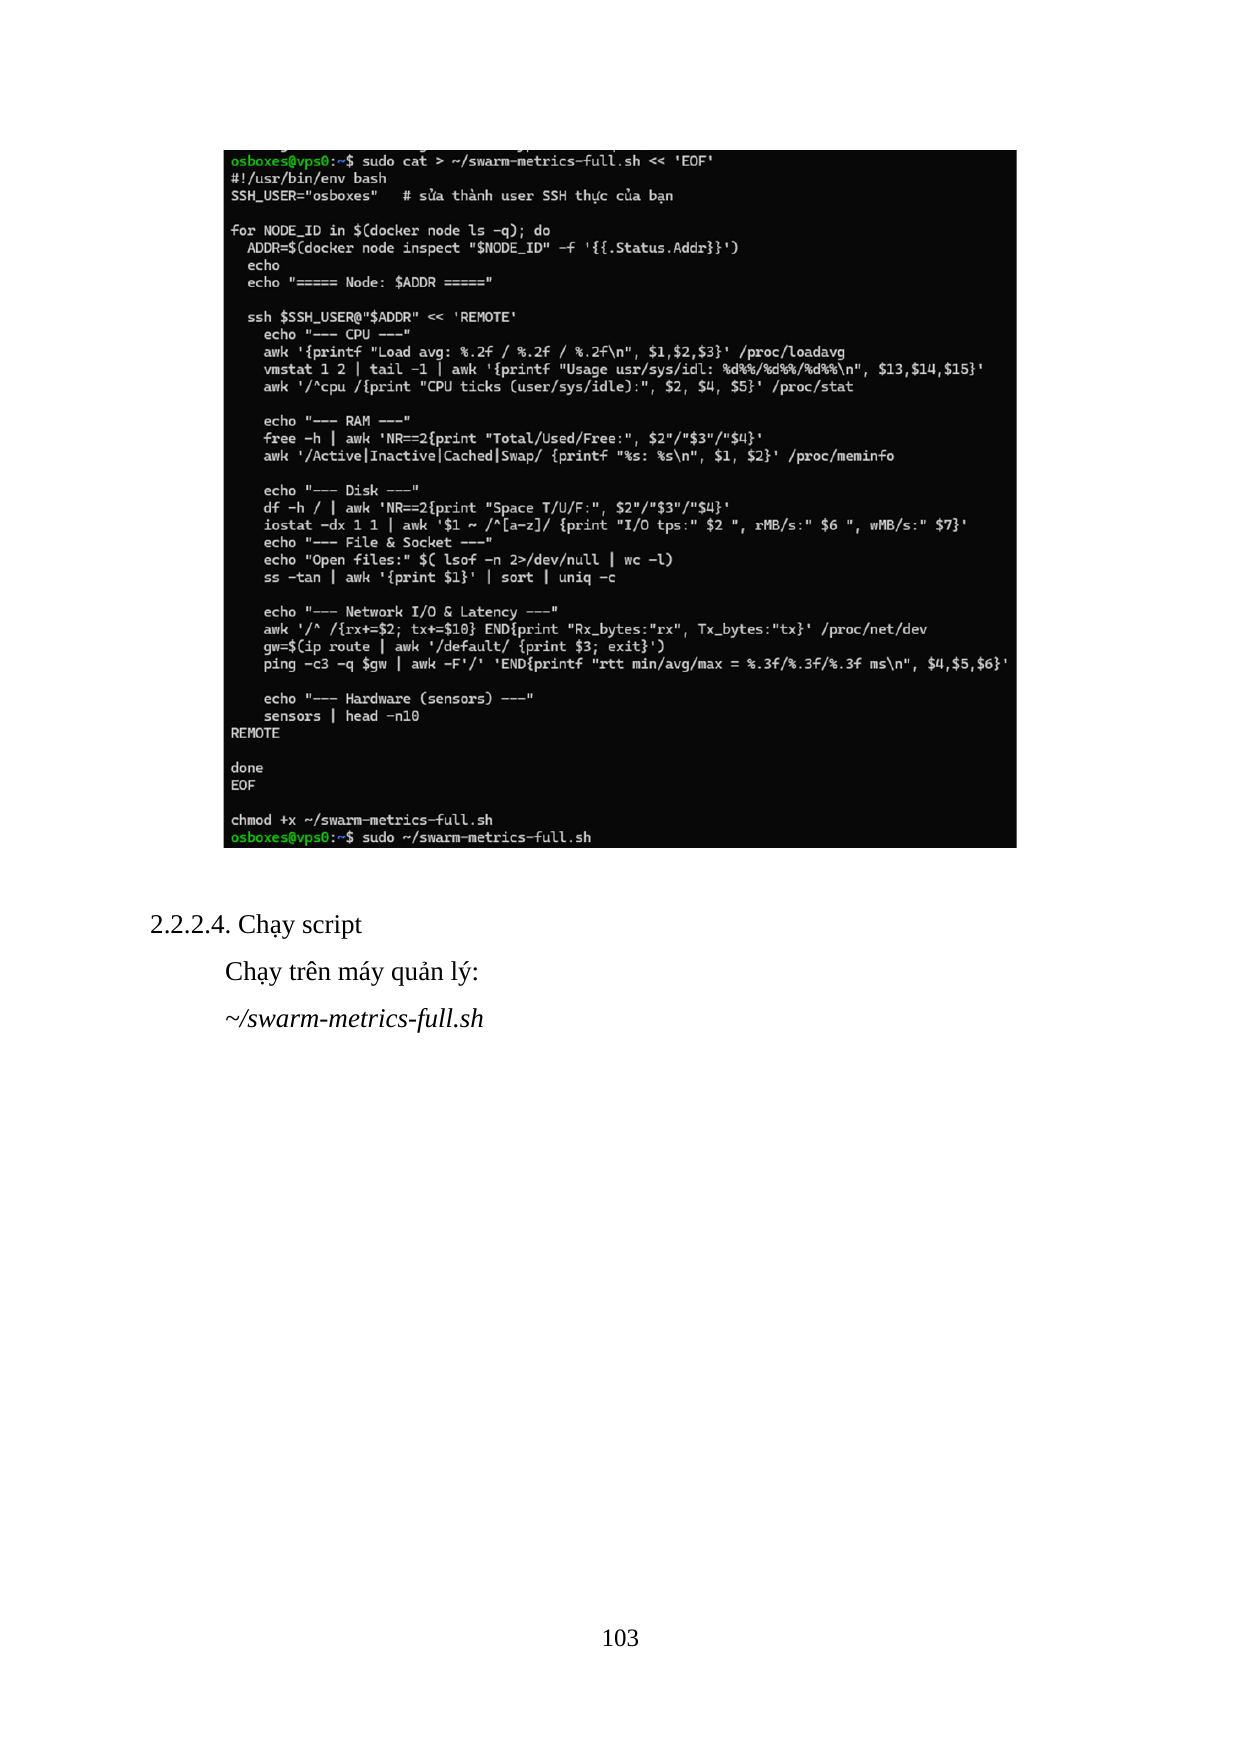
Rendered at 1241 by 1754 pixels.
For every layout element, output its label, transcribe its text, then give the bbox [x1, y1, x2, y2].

list 2.2.2.4. Chạy script [150, 908, 1090, 940]
list ~/swarm-metrics-full.sh [225, 1002, 1090, 1033]
list Chạy trên máy quản lý: [225, 955, 1090, 986]
picture [223, 150, 1017, 848]
